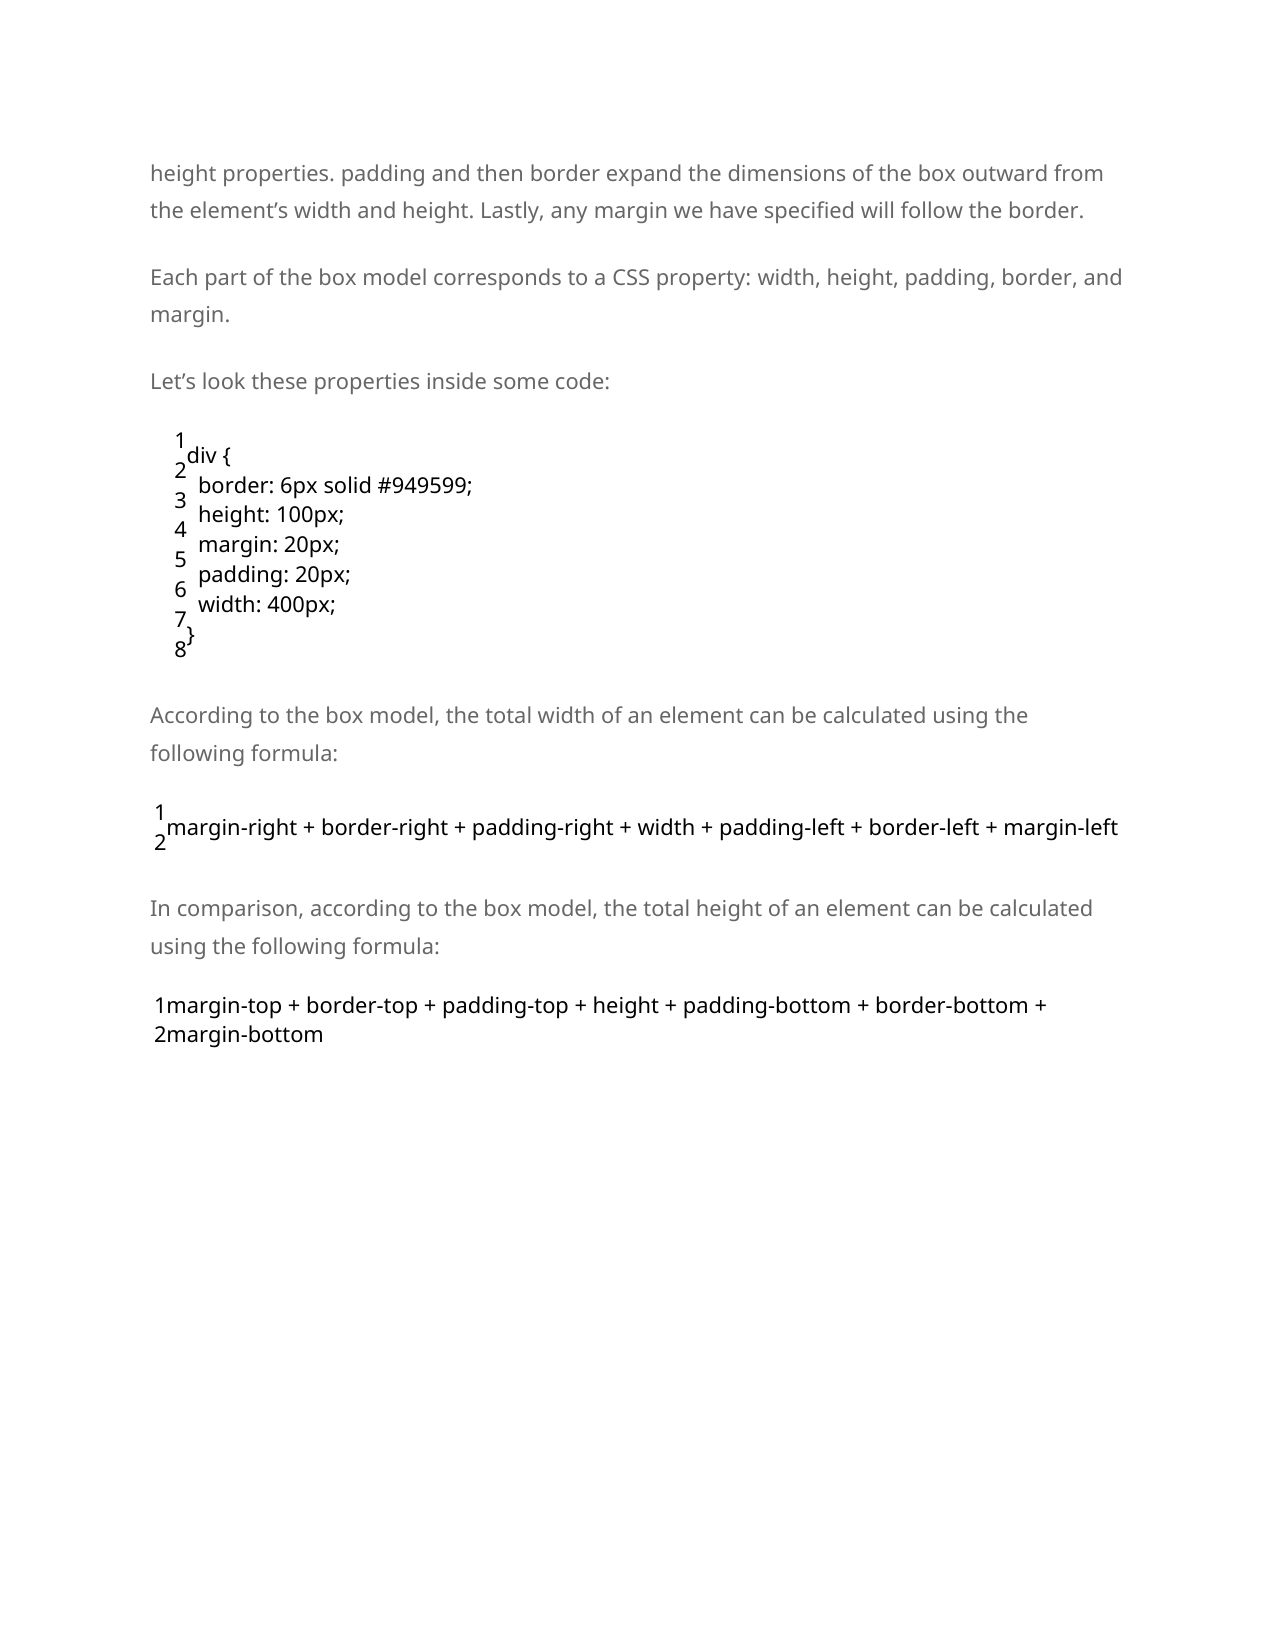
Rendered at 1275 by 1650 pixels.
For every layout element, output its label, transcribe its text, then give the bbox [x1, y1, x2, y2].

table_header 1 2 [149, 990, 166, 1049]
table_header 1 2 [149, 797, 166, 856]
table_header margin-top + border-top + padding-top + height + padding-bottom + border-bottom + margin-bottom [166, 990, 1123, 1049]
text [150, 150, 1125, 225]
table_header 1 2 3 4 5 6 7 8 [149, 425, 186, 663]
text According to the box model, the total width of an element can be calculated using the following formula: [150, 692, 1125, 767]
text Let’s look these properties inside some code: [150, 358, 1125, 396]
table_header margin-right + border-right + padding-right + width + padding-left + border-left + margin-left [166, 797, 1123, 856]
text In comparison, according to the box model, the total height of an element can be calculated using the following formula: [150, 885, 1125, 960]
table_header div { border: 6px solid #949599; height: 100px; margin: 20px; padding: 20px; width: 400px; } [186, 425, 1123, 663]
text Each part of the box model corresponds to a CSS property: width, height, padding, border, and margin. [150, 254, 1125, 329]
